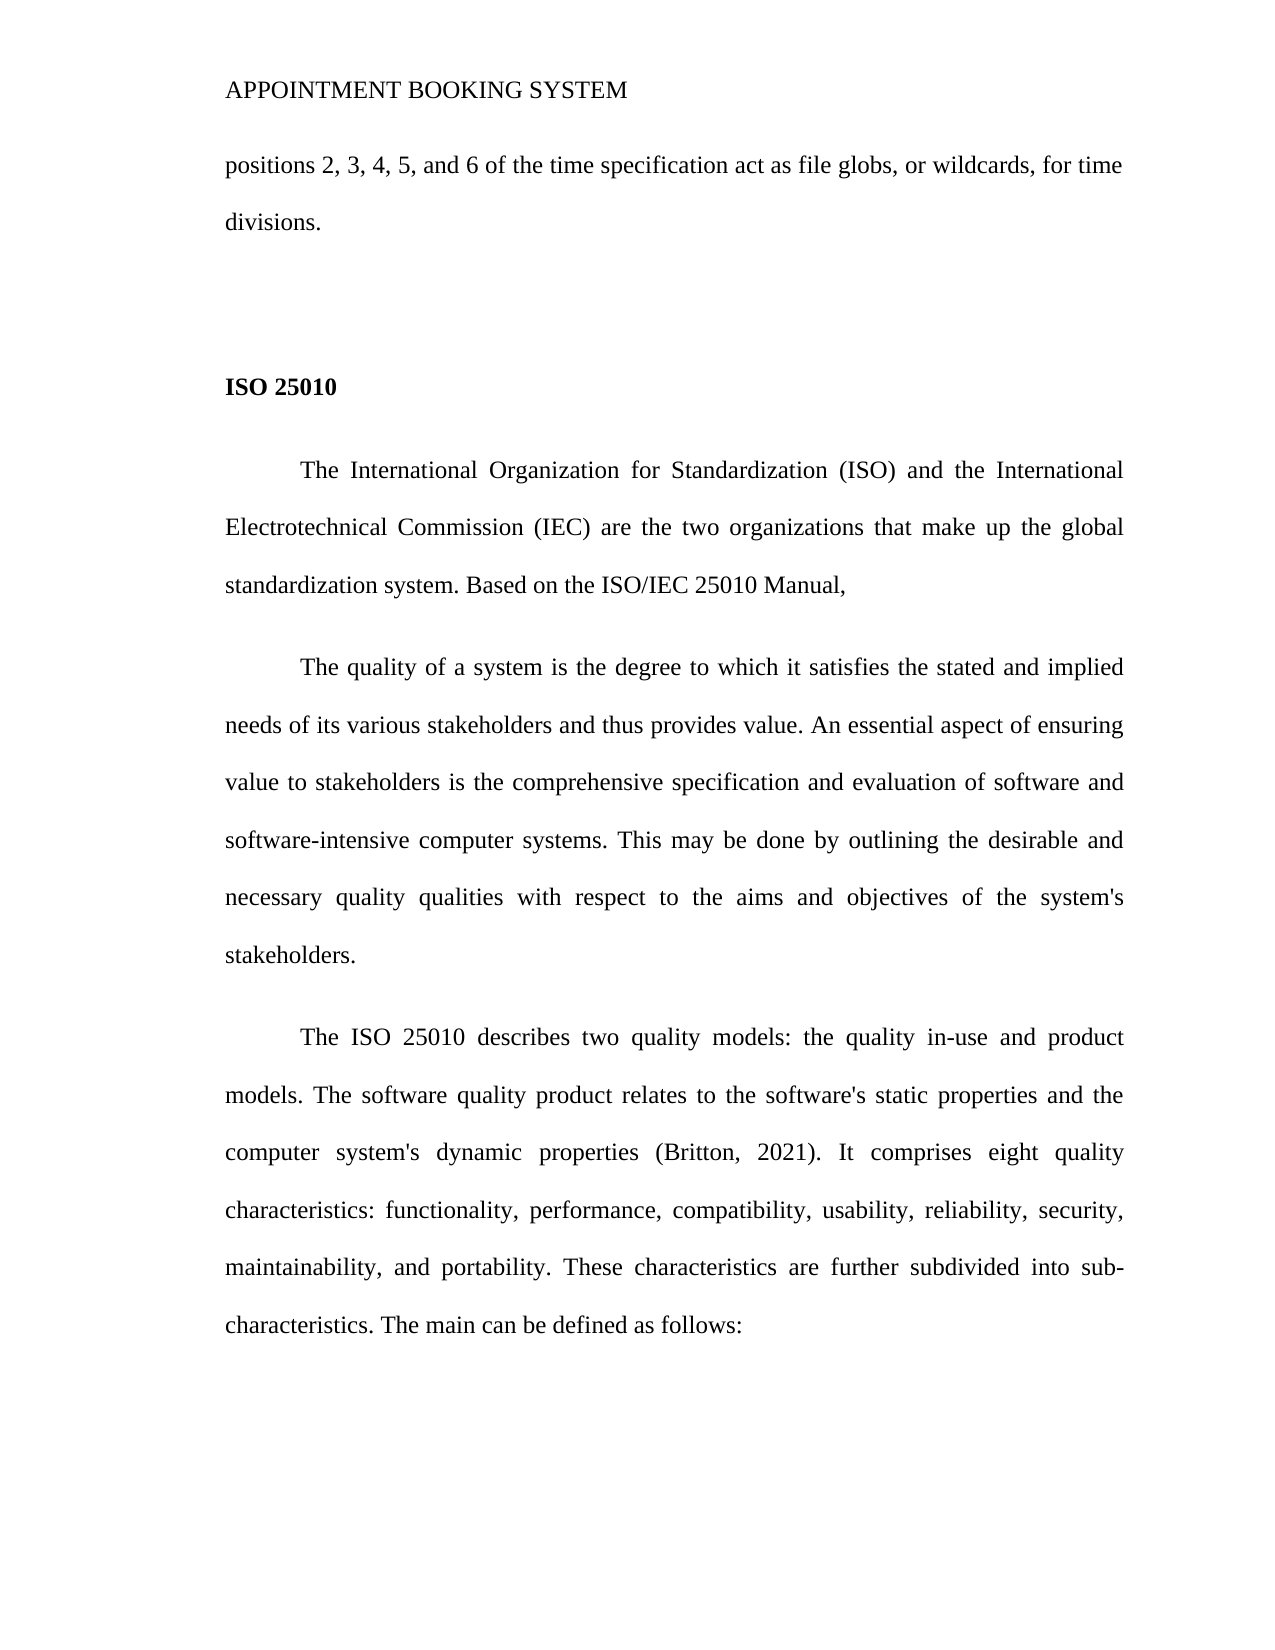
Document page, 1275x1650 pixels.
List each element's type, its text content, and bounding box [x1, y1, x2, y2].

text The quality of a system is the degree to which it satisfies the stated and implied needs of its various stakeholders and thus provides value. An essential aspect of ensuring value to stakeholders is the comprehensive specification and evaluation of software and software-intensive computer systems. This may be done by outlining the desirable and necessary quality qualities with respect to the aims and objectives of the system's stakeholders. [225, 652, 1125, 969]
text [225, 150, 1125, 236]
text The ISO 25010 describes two quality models: the quality in-use and product models. The software quality product relates to the software's static properties and the computer system's dynamic properties (Britton, 2021). It comprises eight quality characteristics: functionality, performance, compatibility, usability, reliability, security, maintainability, and portability. These characteristics are further subdivided into sub-characteristics. The main can be defined as follows: [225, 1022, 1125, 1339]
text The International Organization for Standardization (ISO) and the International Electrotechnical Commission (IEC) are the two organizations that make up the global standardization system. Based on the ISO/IEC 25010 Manual, [225, 455, 1125, 599]
text ISO 25010 [225, 372, 1125, 401]
